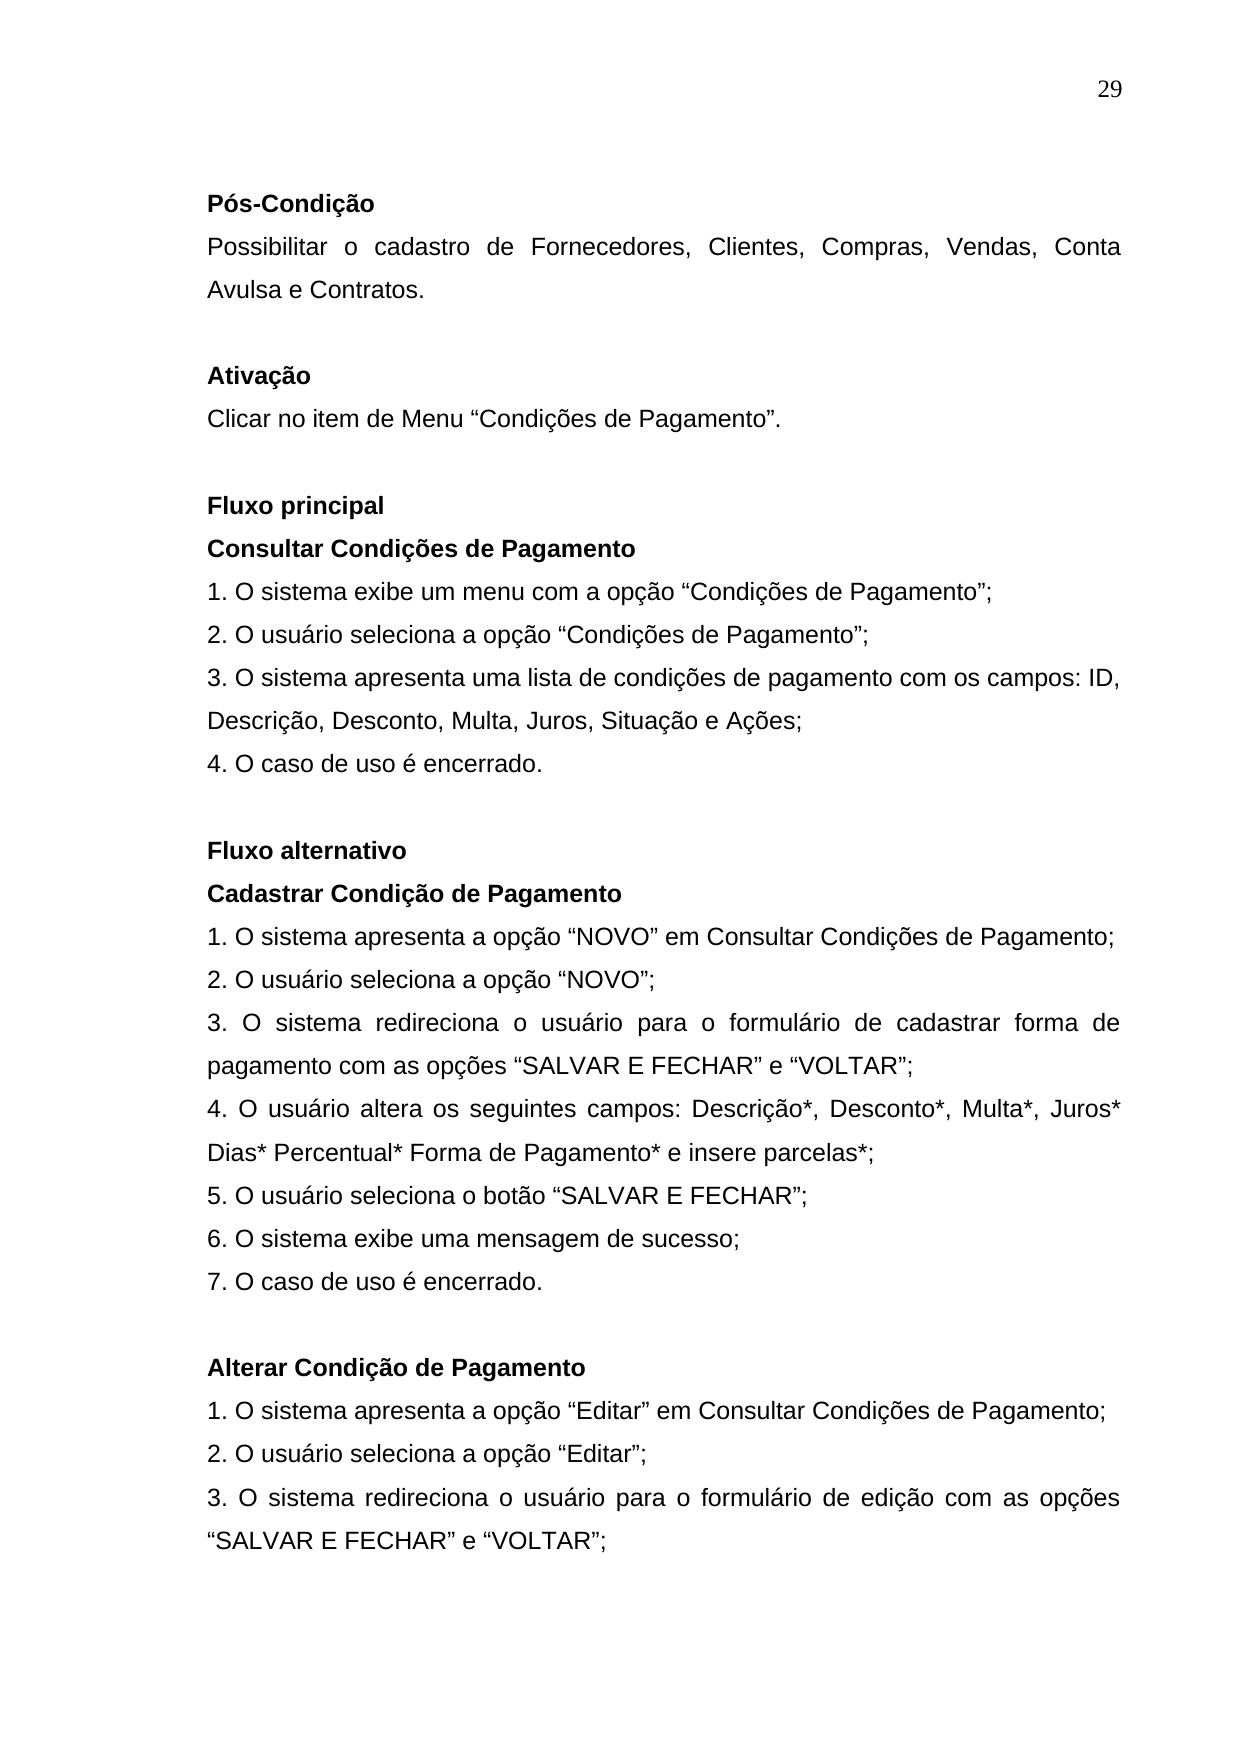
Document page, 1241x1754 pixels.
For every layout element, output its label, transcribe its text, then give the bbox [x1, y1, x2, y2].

text 2. O usuário seleciona a opção “NOVO”; [207, 965, 1122, 994]
text 6. O sistema exibe uma mensagem de sucesso; [207, 1224, 1122, 1252]
text Fluxo principal [207, 491, 1122, 519]
text 2. O usuário seleciona a opção “Condições de Pagamento”; [207, 620, 1122, 649]
text 3. O sistema redireciona o usuário para o formulário de edição com as opções “SALVAR E FECHAR” e “VOLTAR”; [207, 1482, 1122, 1554]
text 2. O usuário seleciona a opção “Editar”; [207, 1439, 1122, 1468]
text Pós-Condição [207, 189, 1122, 217]
text 1. O sistema apresenta a opção “NOVO” em Consultar Condições de Pagamento; [207, 922, 1122, 951]
text Cadastrar Condição de Pagamento [207, 879, 1122, 907]
text 1. O sistema apresenta a opção “Editar” em Consultar Condições de Pagamento; [207, 1396, 1122, 1425]
text 4. O usuário altera os seguintes campos: Descrição*, Desconto*, Multa*, Juros* Dias* Percentual* Forma de Pagamento* e insere parcelas*; [207, 1094, 1122, 1166]
text Possibilitar o cadastro de Fornecedores, Clientes, Compras, Vendas, Conta Avulsa e Contratos. [207, 232, 1122, 304]
text Consultar Condições de Pagamento [207, 534, 1122, 562]
text Ativação [207, 361, 1122, 390]
text 3. O sistema apresenta uma lista de condições de pagamento com os campos: ID, Descrição, Desconto, Multa, Juros, Situação e Ações; [207, 663, 1122, 735]
text Clicar no item de Menu “Condições de Pagamento”. [207, 404, 1122, 433]
text 5. O usuário seleciona o botão “SALVAR E FECHAR”; [207, 1181, 1122, 1209]
text 3. O sistema redireciona o usuário para o formulário de cadastrar forma de pagamento com as opções “SALVAR E FECHAR” e “VOLTAR”; [207, 1008, 1122, 1080]
text 4. O caso de uso é encerrado. [207, 749, 1122, 778]
text 7. O caso de uso é encerrado. [207, 1267, 1122, 1296]
text Fluxo alternativo [207, 836, 1122, 864]
text 1. O sistema exibe um menu com a opção “Condições de Pagamento”; [207, 577, 1122, 606]
text Alterar Condição de Pagamento [207, 1353, 1122, 1382]
